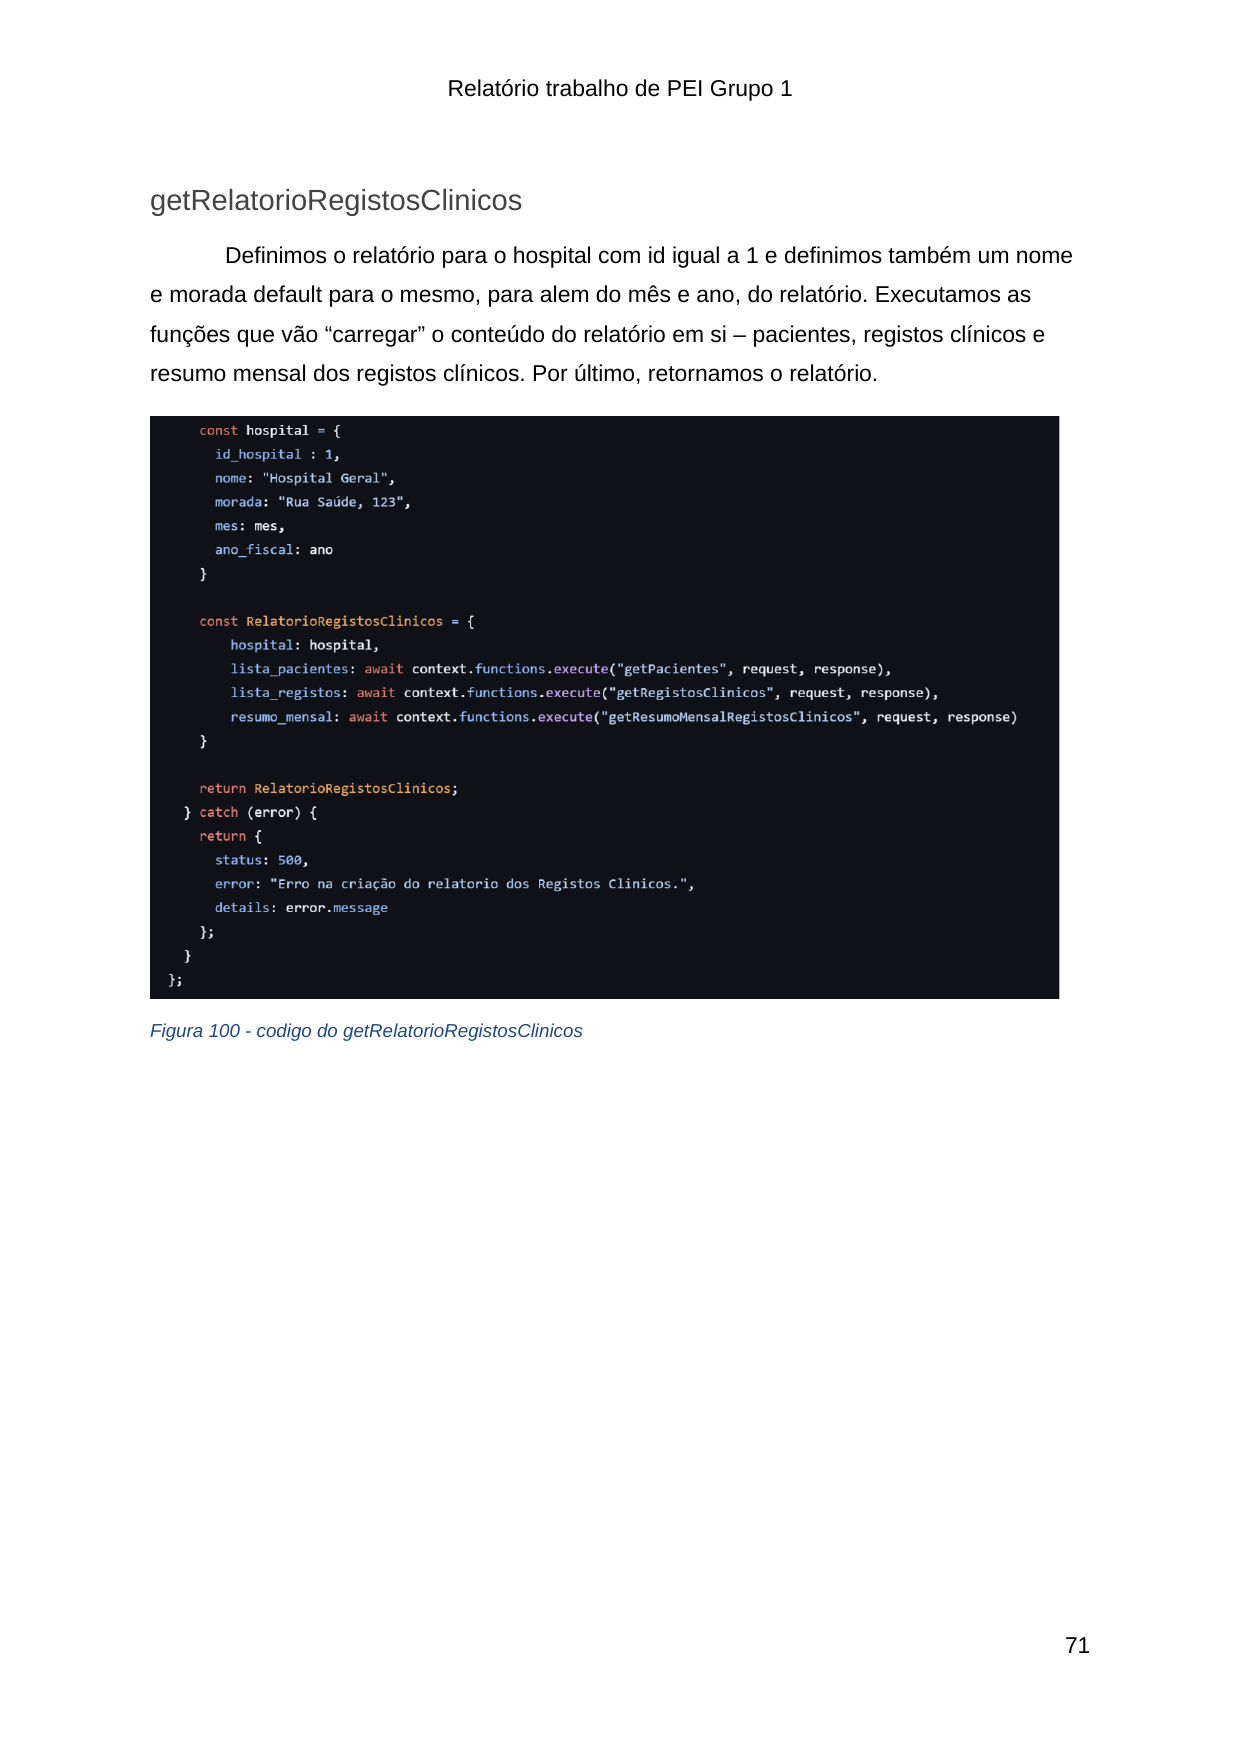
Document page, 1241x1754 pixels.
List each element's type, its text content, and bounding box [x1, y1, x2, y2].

subtitle getRelatorioRegistosClinicos [150, 183, 1090, 217]
text Definimos o relatório para o hospital com id igual a 1 e definimos também um nome e morada default para o mesmo, para alem do mês e ano, do relatório. Executamos as funções que vão “carregar” o conteúdo do relatório em si – pacientes, registos clínicos e resumo mensal dos registos clínicos. Por último, retornamos o relatório. [150, 242, 1090, 387]
picture [150, 416, 1060, 999]
